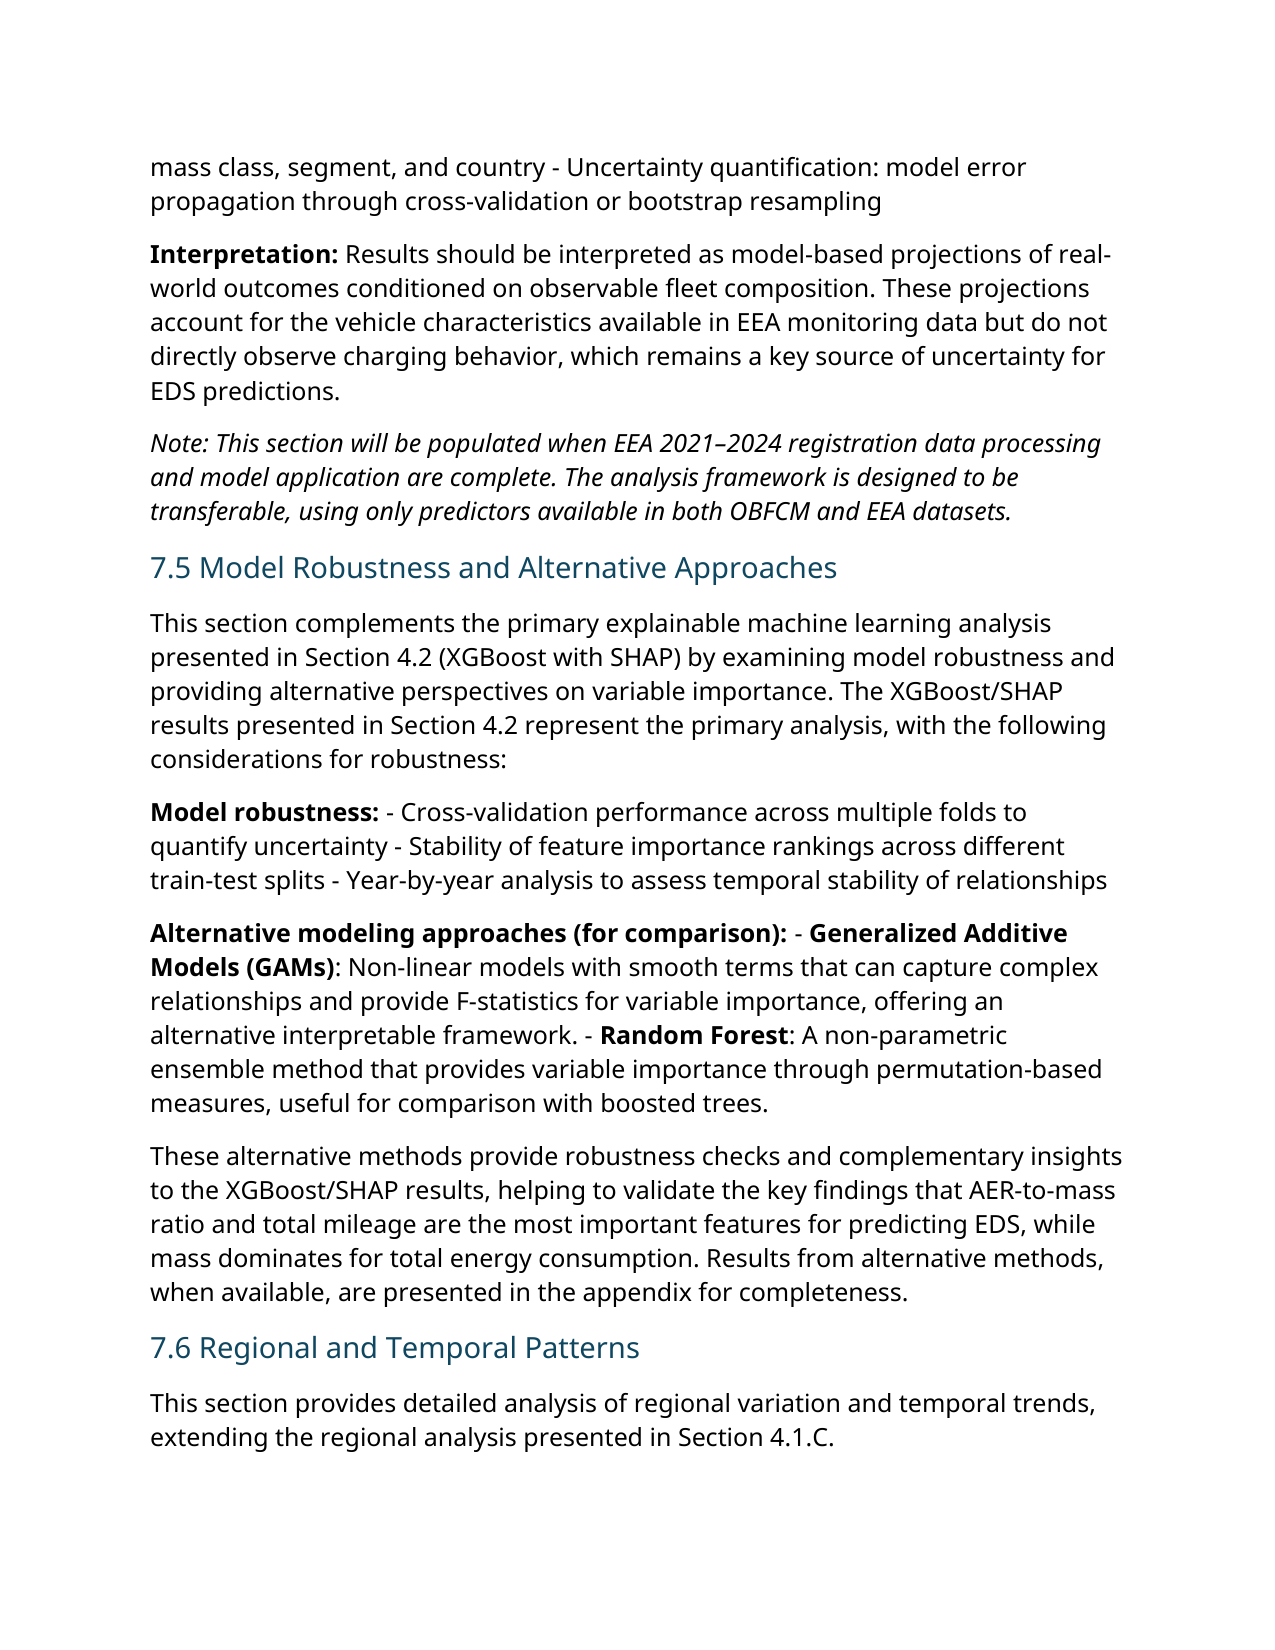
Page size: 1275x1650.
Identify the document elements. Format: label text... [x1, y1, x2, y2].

text These alternative methods provide robustness checks and complementary insights to the XGBoost/SHAP results, helping to validate the key findings that AER-to-mass ratio and total mileage are the most important features for predicting EDS, while mass dominates for total energy consumption. Results from alternative methods, when available, are presented in the appendix for completeness. [150, 1138, 1125, 1309]
subtitle 7.6 Regional and Temporal Patterns [150, 1327, 1125, 1367]
text This section complements the primary explainable machine learning analysis presented in Section 4.2 (XGBoost with SHAP) by examining model robustness and providing alternative perspectives on variable importance. The XGBoost/SHAP results presented in Section 4.2 represent the primary analysis, with the following considerations for robustness: [150, 605, 1125, 776]
subtitle 7.5 Model Robustness and Alternative Approaches [150, 547, 1125, 587]
text Note: This section will be populated when EEA 2021–2024 registration data processing and model application are complete. The analysis framework is designed to be transferable, using only predictors available in both OBFCM and EEA datasets. [150, 426, 1125, 528]
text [150, 150, 1125, 218]
text Interpretation: Results should be interpreted as model-based projections of real-world outcomes conditioned on observable fleet composition. These projections account for the vehicle characteristics available in EEA monitoring data but do not directly observe charging behavior, which remains a key source of uncertainty for EDS predictions. [150, 237, 1125, 407]
text Model robustness: - Cross-validation performance across multiple folds to quantify uncertainty - Stability of feature importance rankings across different train-test splits - Year-by-year analysis to assess temporal stability of relationships [150, 794, 1125, 897]
text This section provides detailed analysis of regional variation and temporal trends, extending the regional analysis presented in Section 4.1.C. [150, 1386, 1125, 1454]
text Alternative modeling approaches (for comparison): - Generalized Additive Models (GAMs): Non-linear models with smooth terms that can capture complex relationships and provide F-statistics for variable importance, offering an alternative interpretable framework. - Random Forest: A non-parametric ensemble method that provides variable importance through permutation-based measures, useful for comparison with boosted trees. [150, 915, 1125, 1120]
